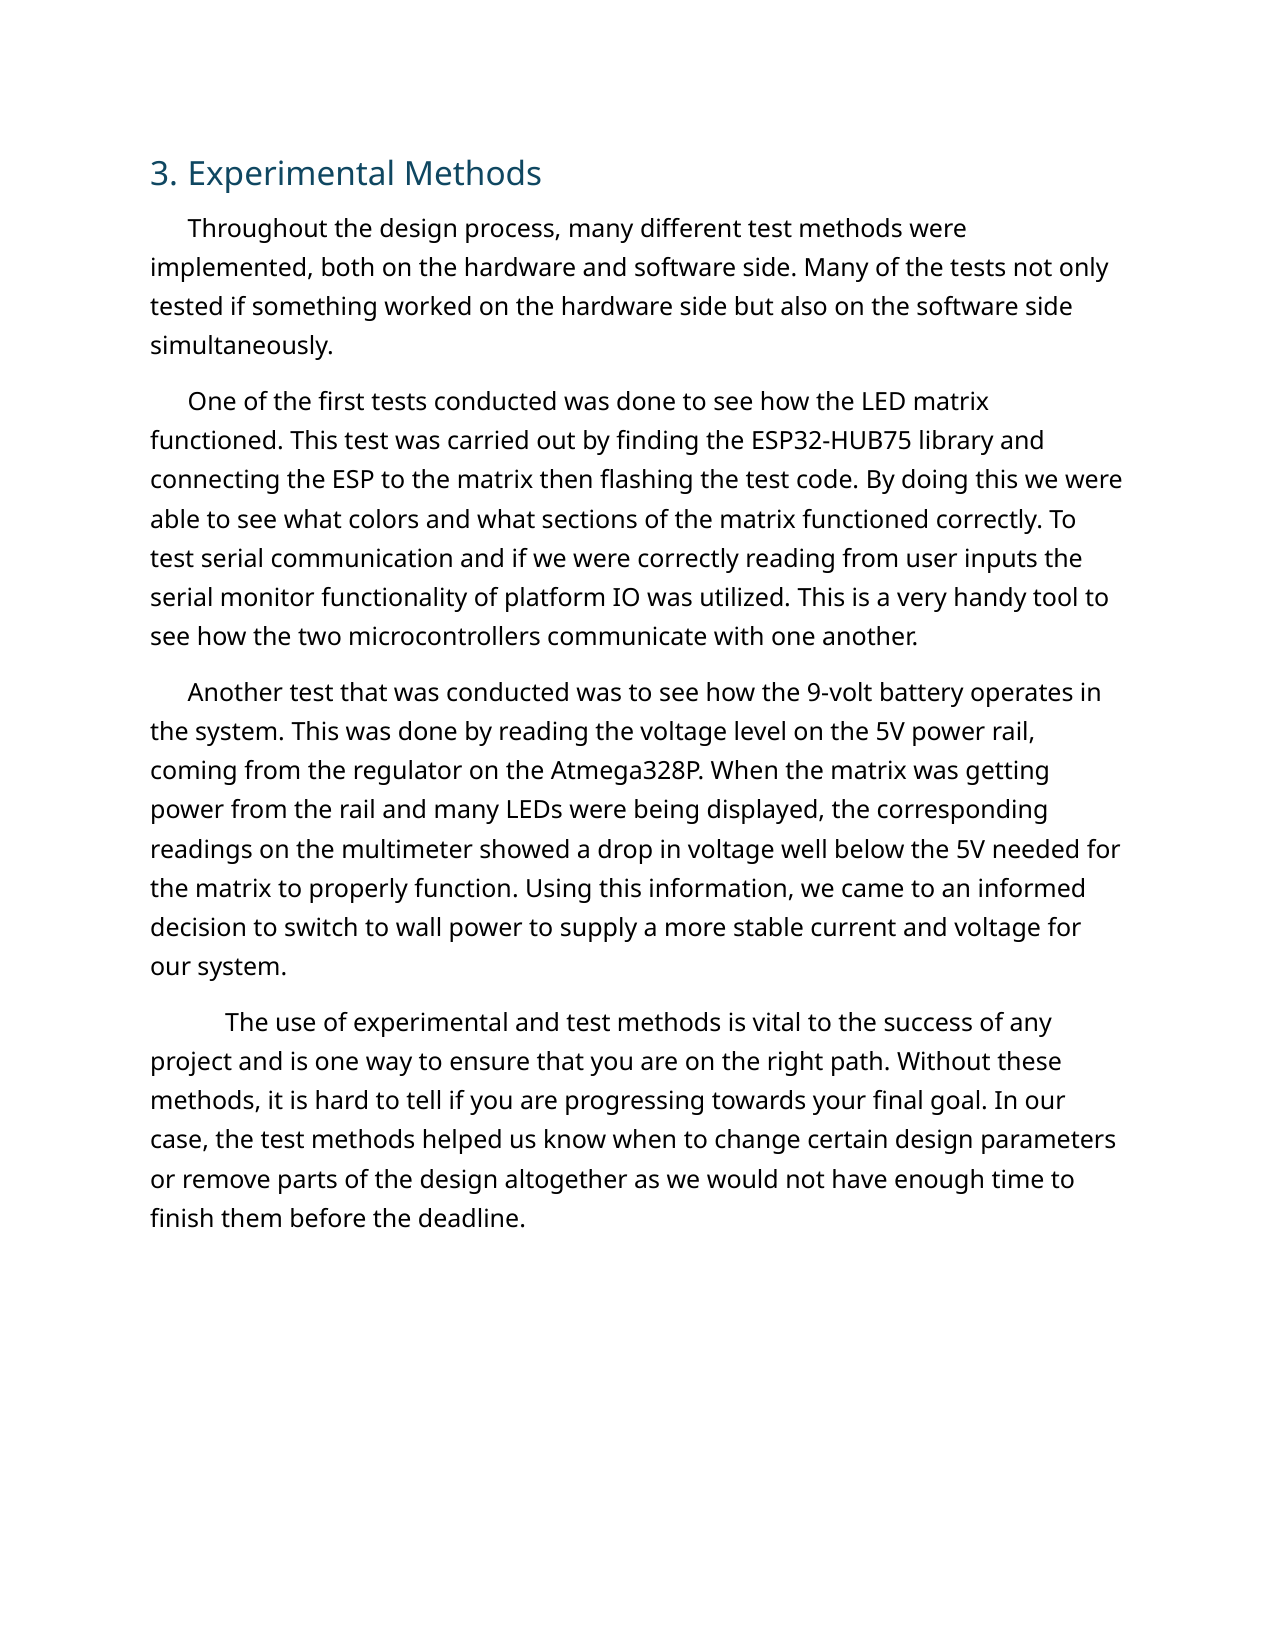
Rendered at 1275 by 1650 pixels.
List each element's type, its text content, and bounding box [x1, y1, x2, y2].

text Another test that was conducted was to see how the 9-volt battery operates in the system. This was done by reading the voltage level on the 5V power rail, coming from the regulator on the Atmega328P. When the matrix was getting power from the rail and many LEDs were being displayed, the corresponding readings on the multimeter showed a drop in voltage well below the 5V needed for the matrix to properly function. Using this information, we came to an informed decision to switch to wall power to supply a more stable current and voltage for our system. [150, 675, 1125, 983]
text The use of experimental and test methods is vital to the success of any project and is one way to ensure that you are on the right path. Without these methods, it is hard to tell if you are progressing towards your final goal. In our case, the test methods helped us know when to change certain design parameters or remove parts of the design altogether as we would not have enough time to finish them before the deadline. [150, 1005, 1125, 1234]
text One of the first tests conducted was done to see how the LED matrix functioned. This test was carried out by finding the ESP32-HUB75 library and connecting the ESP to the matrix then flashing the test code. By doing this we were able to see what colors and what sections of the matrix functioned correctly. To test serial communication and if we were correctly reading from user inputs the serial monitor functionality of platform IO was utilized. This is a very handy tool to see how the two microcontrollers communicate with one another. [150, 384, 1125, 653]
text Throughout the design process, many different test methods were implemented, both on the hardware and software side. Many of the tests not only tested if something worked on the hardware side but also on the software side simultaneously. [150, 211, 1125, 362]
subtitle Experimental Methods [150, 150, 1125, 195]
